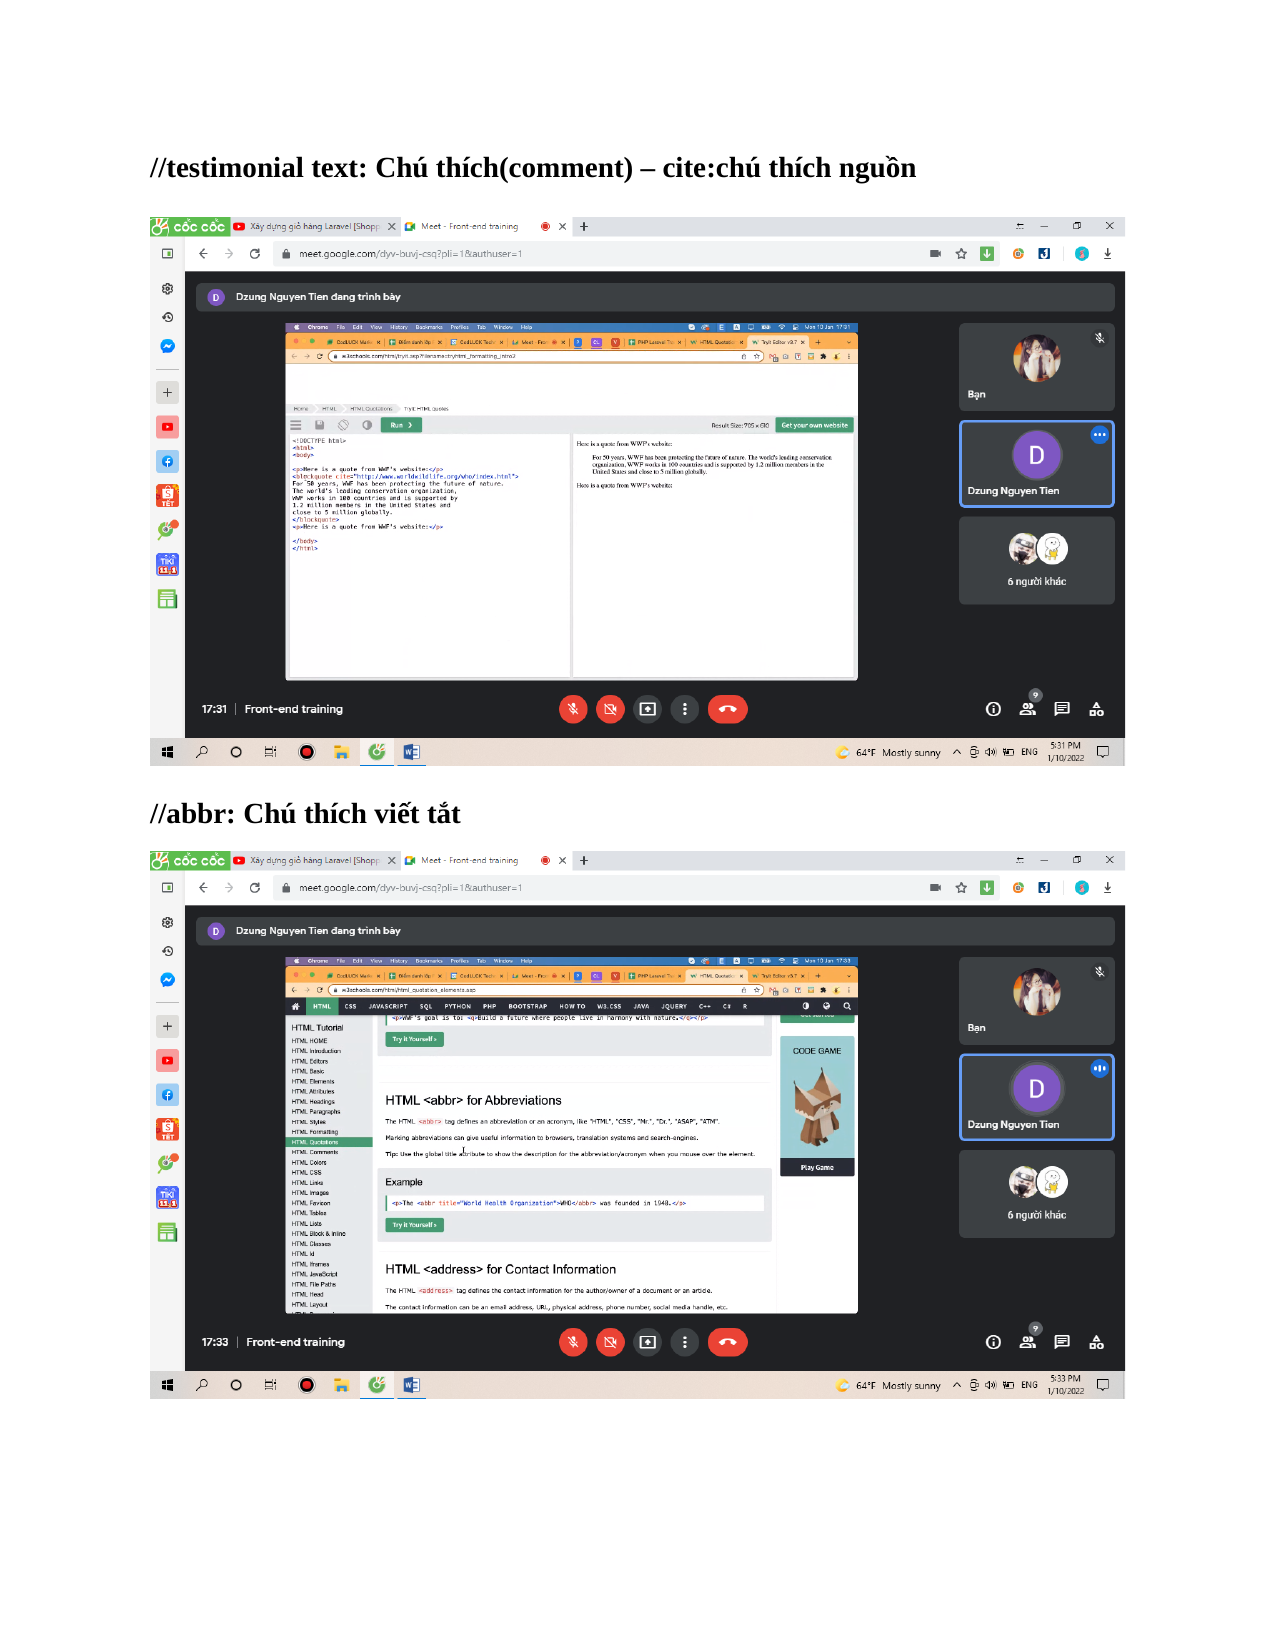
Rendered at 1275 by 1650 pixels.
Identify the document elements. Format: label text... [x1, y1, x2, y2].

picture [150, 851, 1125, 1399]
text //testimonial text: Chú thích(comment) – cite:chú thích nguồn [150, 150, 1125, 183]
picture [150, 217, 1125, 766]
text //abbr: Chú thích viết tắt [150, 796, 1125, 829]
